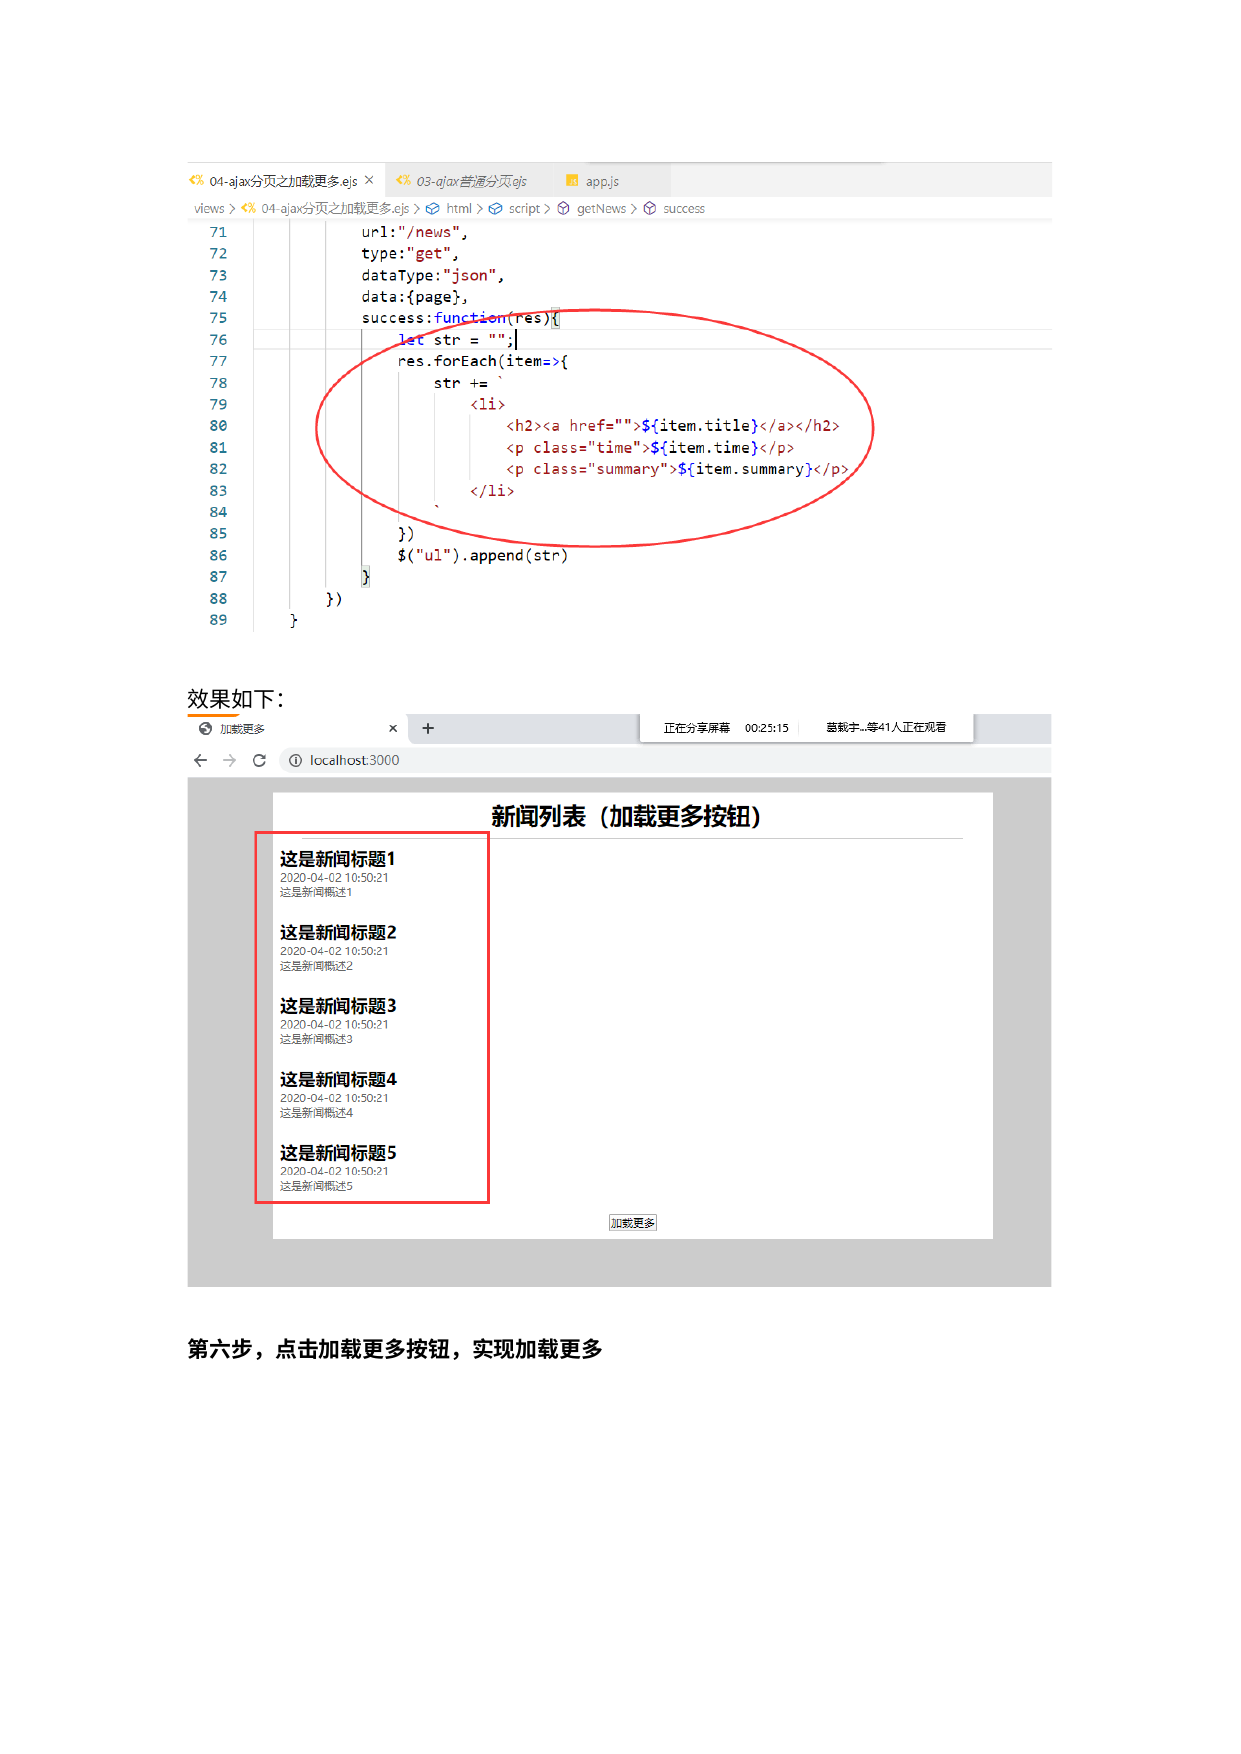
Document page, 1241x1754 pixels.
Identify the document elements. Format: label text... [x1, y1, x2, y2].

text 第六步，点击加载更多按钮，实现加载更多 [187, 1332, 1053, 1364]
picture [187, 714, 1052, 1287]
picture [187, 162, 1053, 632]
